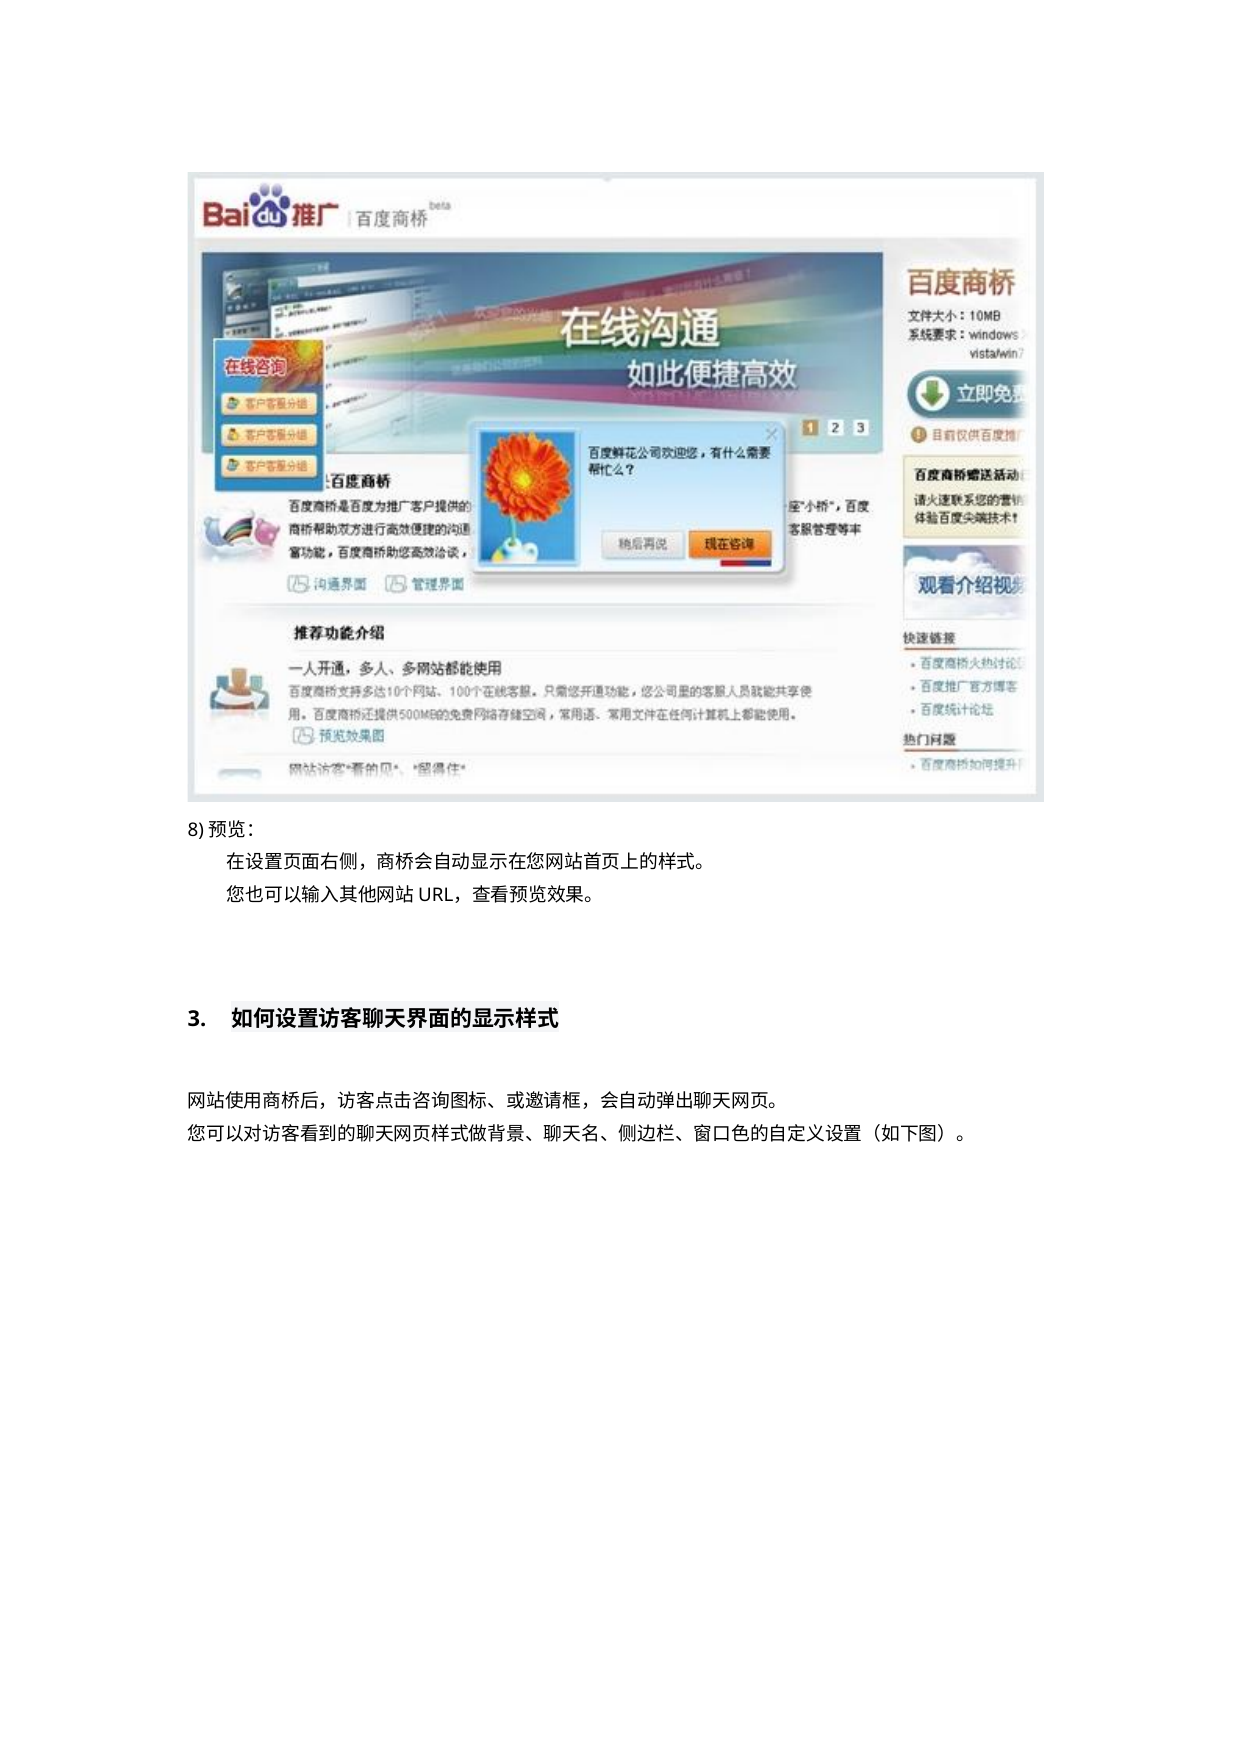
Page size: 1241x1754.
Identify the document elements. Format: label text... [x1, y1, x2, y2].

picture [187, 172, 1044, 802]
subtitle 如何设置访客聊天界面的显示样式 [187, 1000, 1053, 1033]
text 网站使用商桥后，访客点击咨询图标、或邀请框，会自动弹出聊天网页。 您可以对访客看到的聊天网页样式做背景、聊天名、侧边栏、窗口色的自定义设置（如下图）。 [187, 1083, 1053, 1181]
text 8) 预览： 在设置页面右侧，商桥会自动显示在您网站首页上的样式。 您也可以输入其他网站URL，查看预览效果。 [187, 812, 1053, 909]
